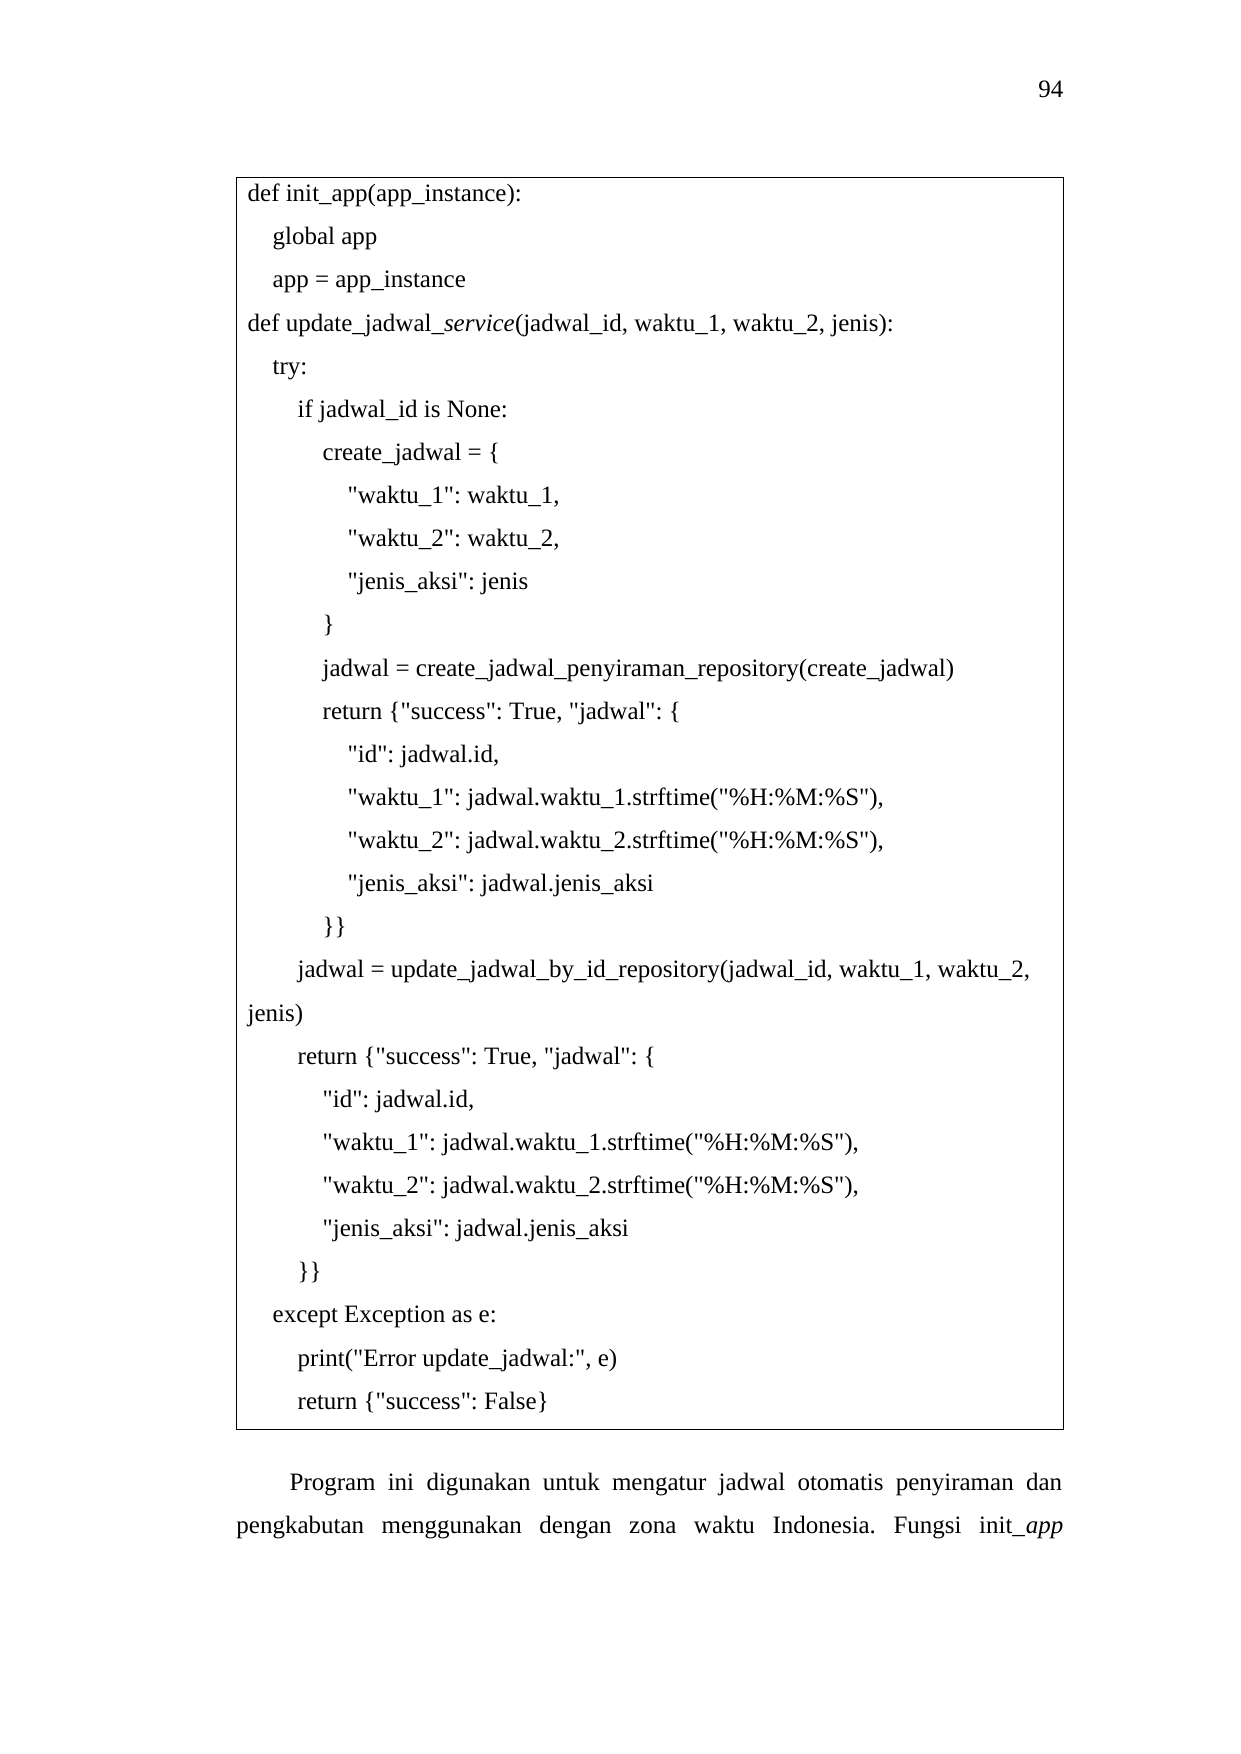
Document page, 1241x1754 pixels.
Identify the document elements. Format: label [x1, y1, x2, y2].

text [236, 1467, 1063, 1539]
table_header [237, 178, 1063, 1429]
